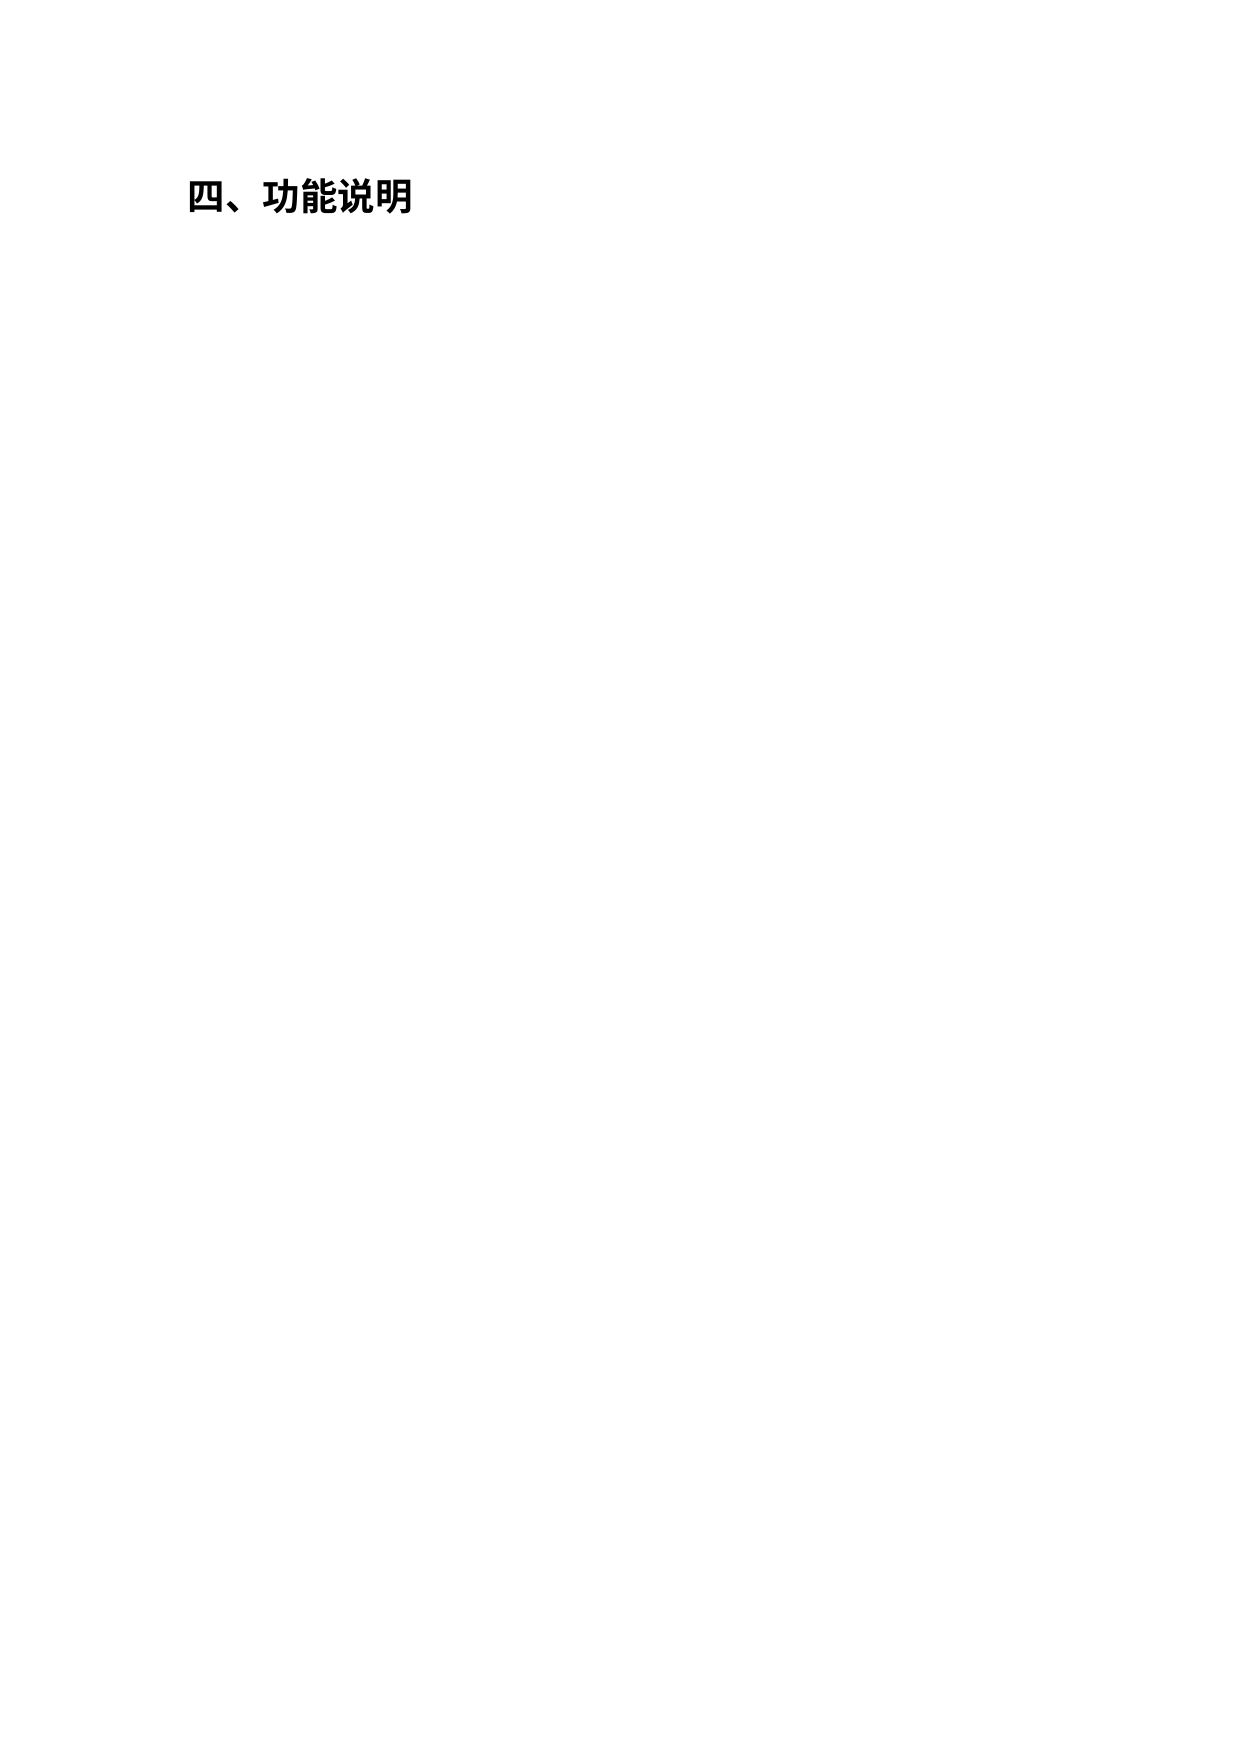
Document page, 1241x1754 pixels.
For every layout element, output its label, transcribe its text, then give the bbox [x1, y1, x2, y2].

subtitle 四、功能说明 [187, 162, 1053, 227]
